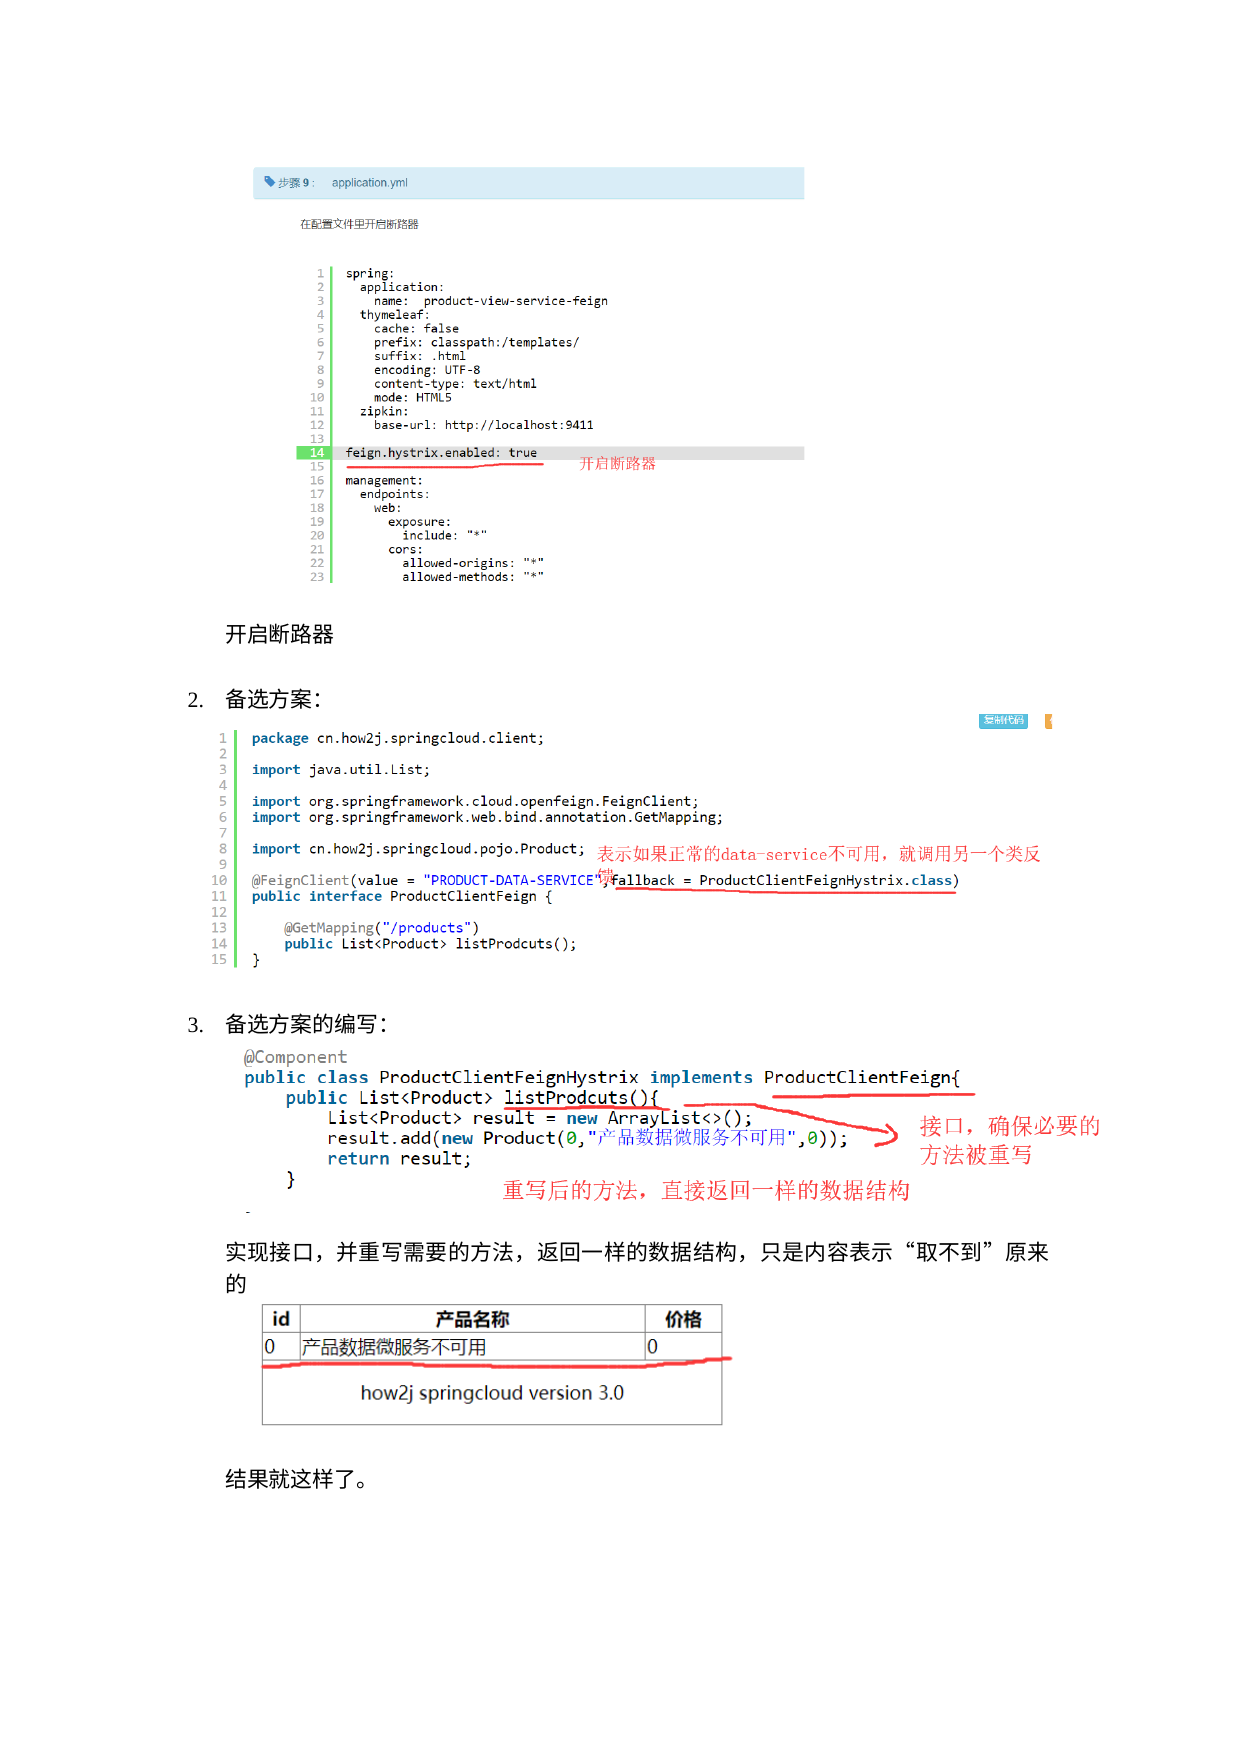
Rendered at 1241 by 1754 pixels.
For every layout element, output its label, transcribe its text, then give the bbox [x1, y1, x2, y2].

list 结果就这样了。 [225, 1462, 1053, 1494]
picture [225, 162, 805, 583]
picture [187, 714, 1053, 981]
picture [225, 1299, 834, 1455]
list 实现接口，并重写需要的方法，返回一样的数据结构，只是内容表示“取不到”原来的 [225, 1234, 1053, 1299]
list 备选方案的编写： [187, 1007, 1053, 1039]
list 备选方案： [187, 682, 1053, 714]
picture [225, 1039, 1104, 1213]
list 开启断路器 [225, 617, 1053, 649]
